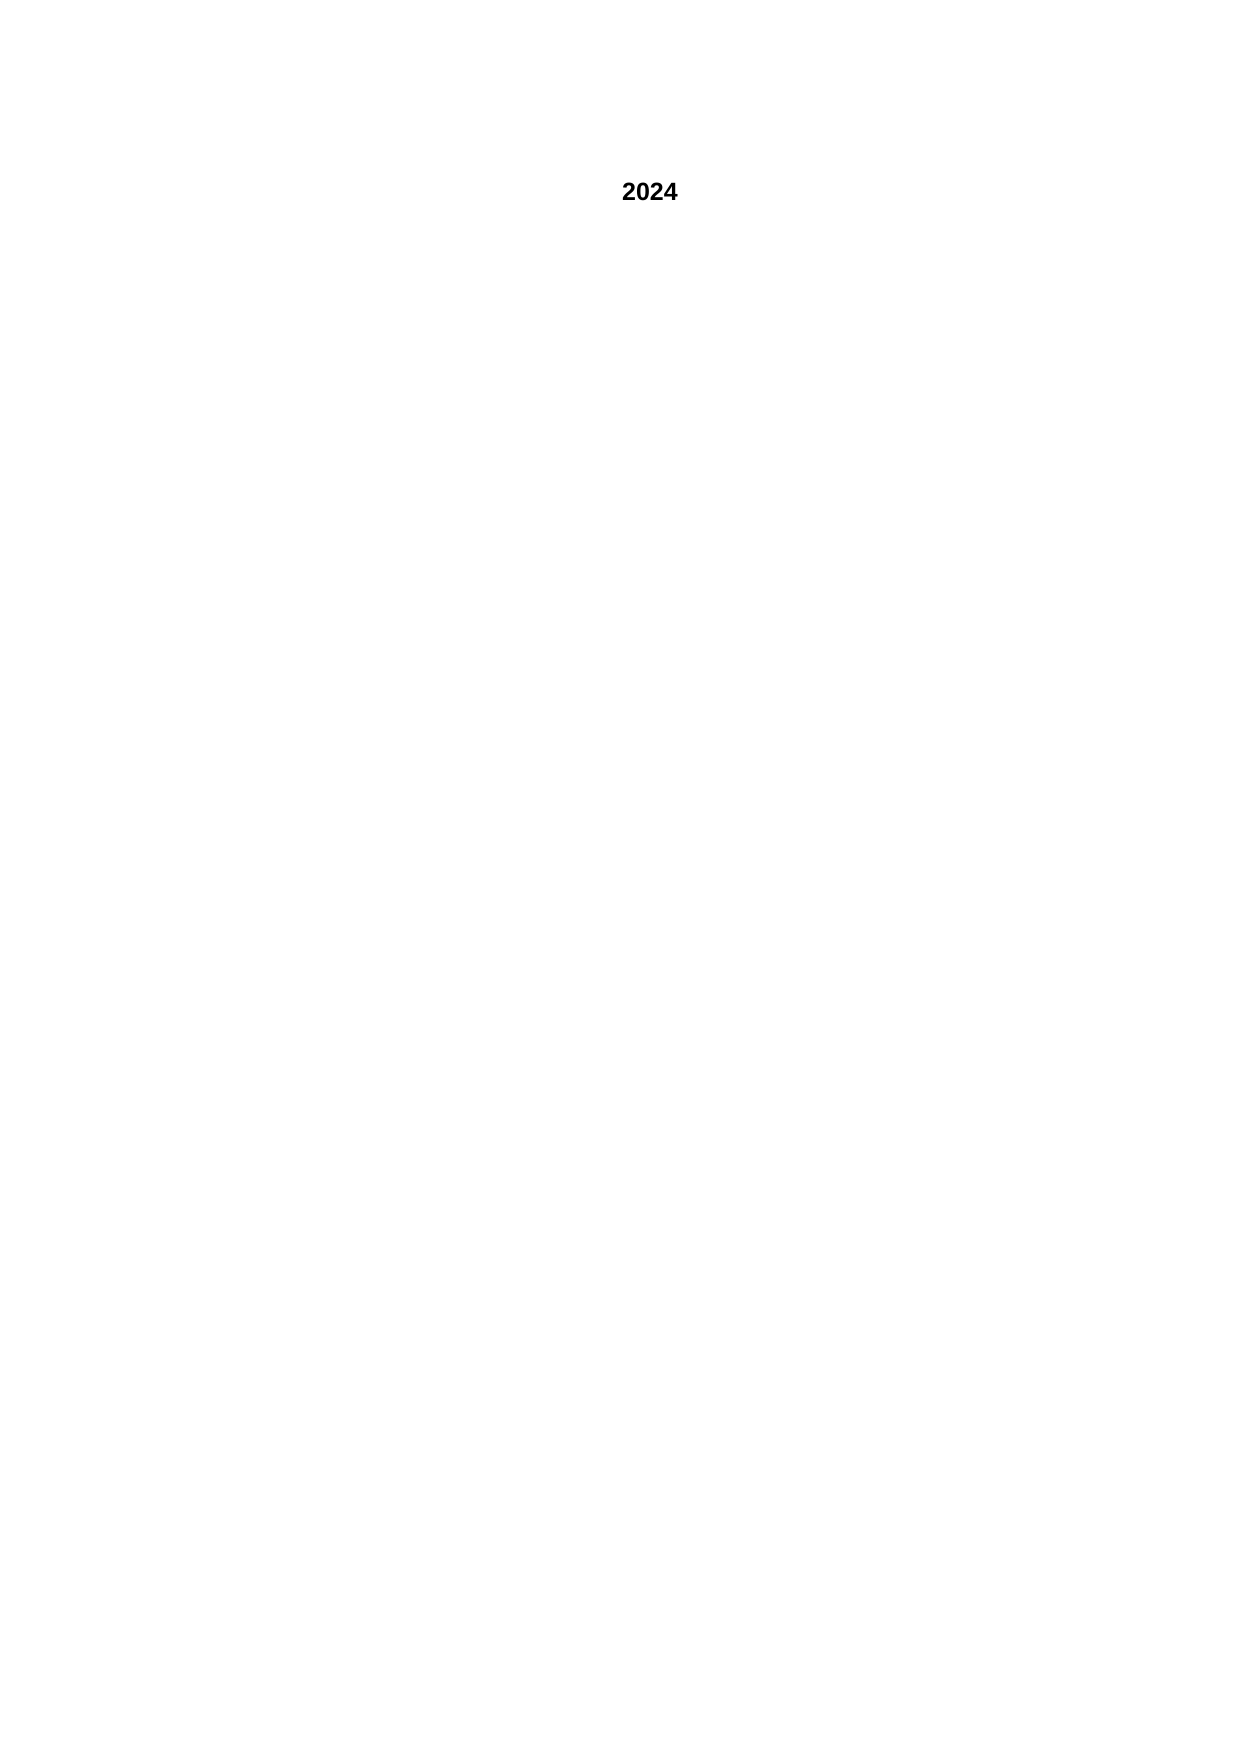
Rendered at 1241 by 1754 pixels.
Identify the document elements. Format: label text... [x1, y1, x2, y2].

text 2024 [177, 177, 1122, 206]
